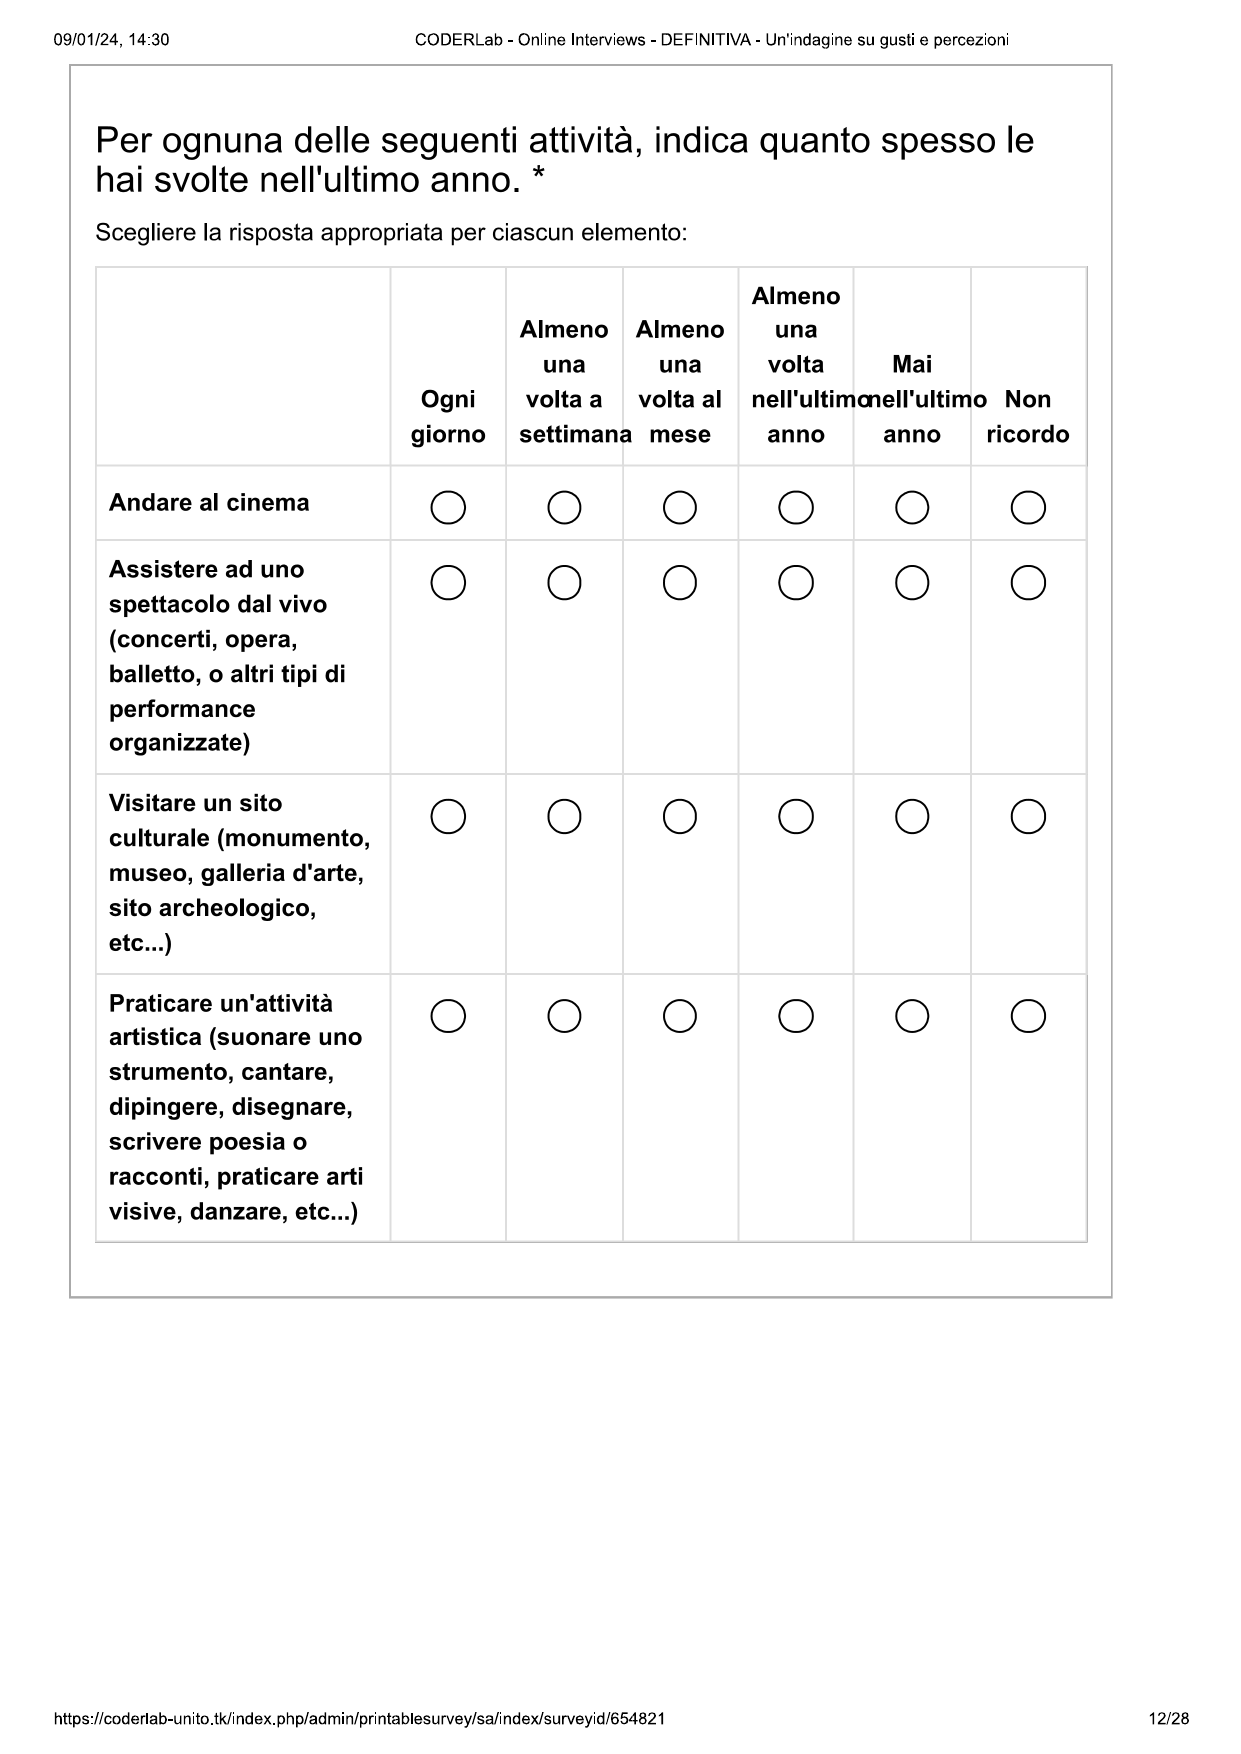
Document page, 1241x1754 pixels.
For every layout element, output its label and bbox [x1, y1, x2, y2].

picture [68, 63, 1113, 1299]
